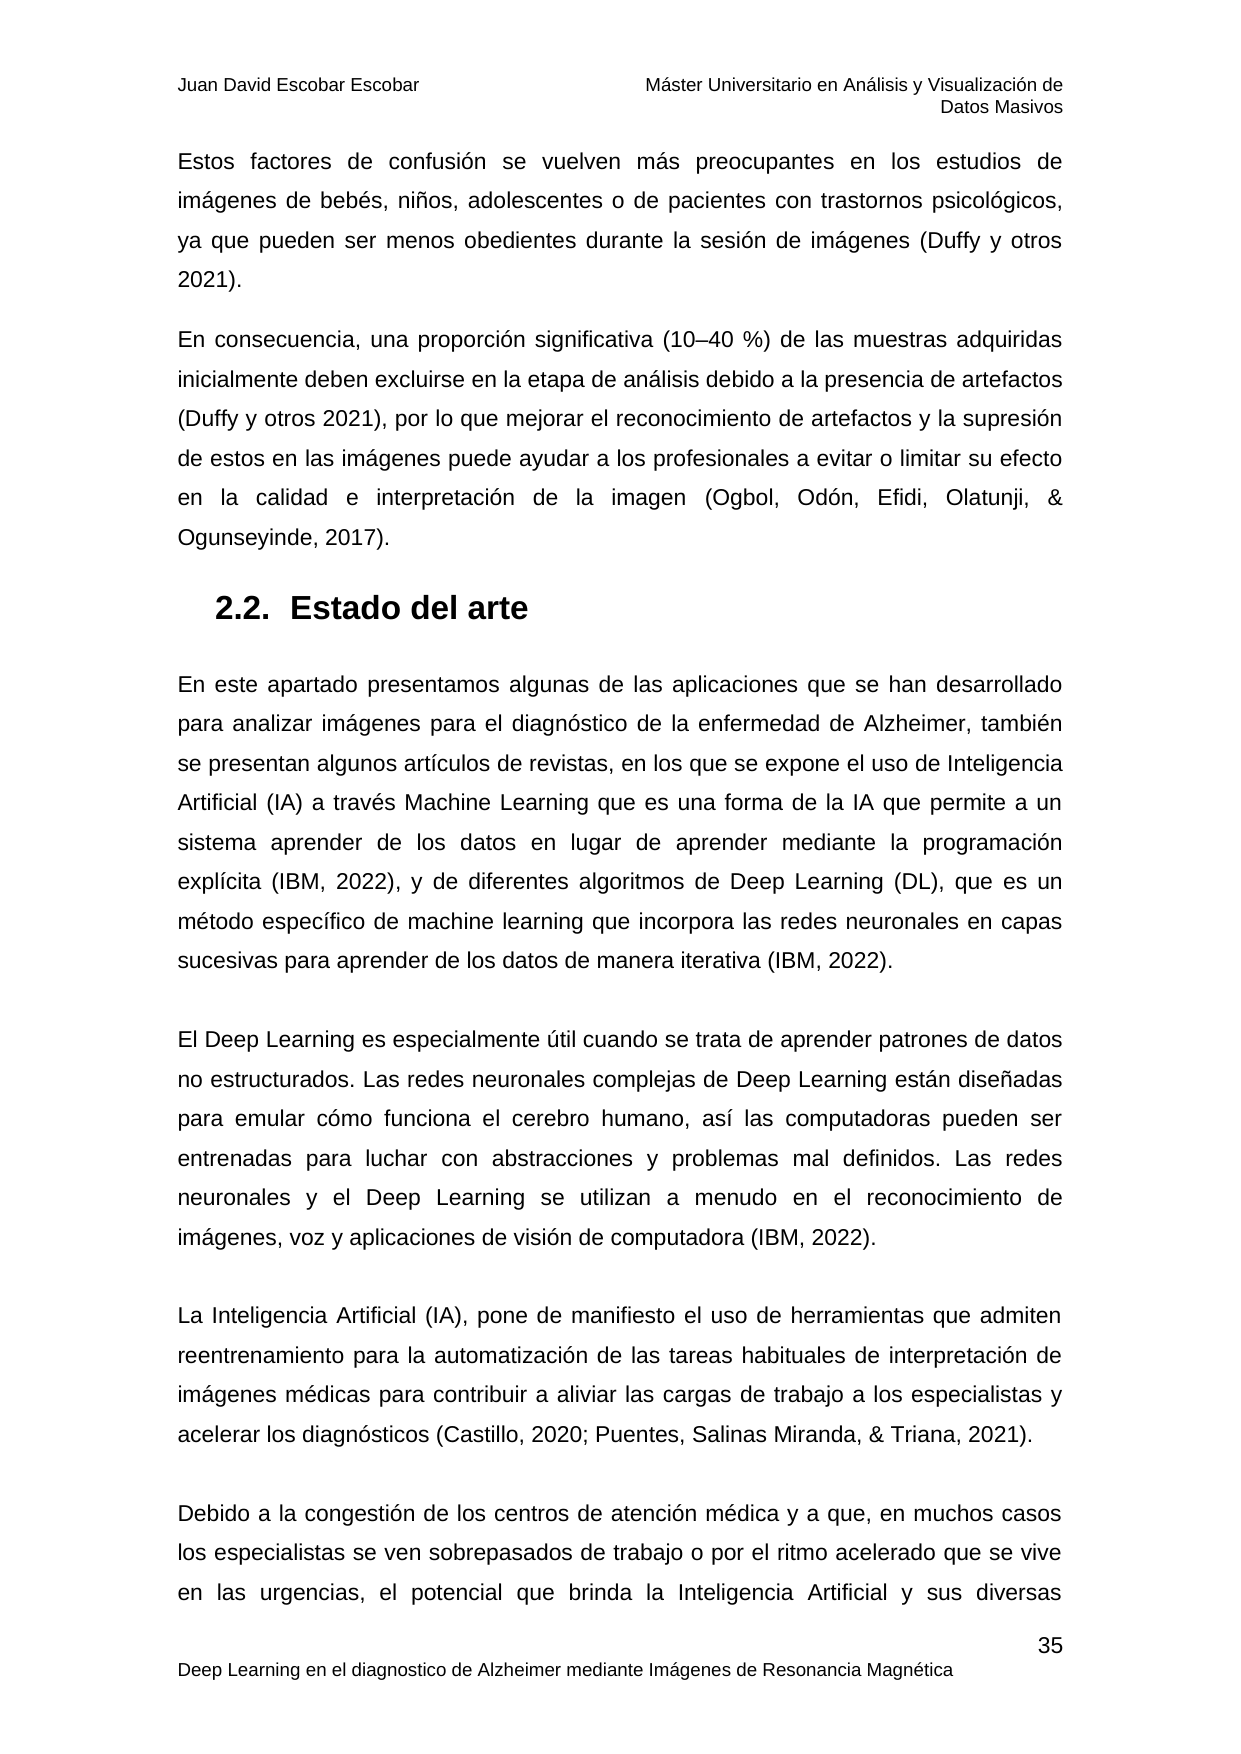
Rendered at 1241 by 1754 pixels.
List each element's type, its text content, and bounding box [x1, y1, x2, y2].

text En consecuencia, una proporción significativa (10–40 %) de las muestras adquiridas inicialmente deben excluirse en la etapa de análisis debido a la presencia de artefactos (Duffy y otros 2021), por lo que mejorar el reconocimiento de artefactos y la supresión de estos en las imágenes puede ayudar a los profesionales a evitar o limitar su efecto en la calidad e interpretación de la imagen . [177, 326, 1063, 550]
text La Inteligencia Artificial (IA), pone de manifiesto el uso de herramientas que admiten reentrenamiento para la automatización de las tareas habituales de interpretación de imágenes médicas para contribuir a aliviar las cargas de trabajo a los especialistas y acelerar los diagnósticos (Castillo, 2020; Puentes, Salinas Miranda, & Triana, 2021). [177, 1302, 1063, 1447]
text El Deep Learning es especialmente útil cuando se trata de aprender patrones de datos no estructurados. Las redes neuronales complejas de Deep Learning están diseñadas para emular cómo funciona el cerebro humano, así las computadoras pueden ser entrenadas para luchar con abstracciones y problemas mal definidos. Las redes neuronales y el Deep Learning se utilizan a menudo en el reconocimiento de imágenes, voz y aplicaciones de visión de computadora . [177, 1026, 1063, 1250]
subtitle Estado del arte [215, 588, 1063, 627]
text Estos factores de confusión se vuelven más preocupantes en los estudios de imágenes de bebés, niños, adolescentes o de pacientes con trastornos psicológicos, ya que pueden ser menos obedientes durante la sesión de imágenes (Duffy y otros 2021). [177, 148, 1063, 292]
text En este apartado presentamos algunas de las aplicaciones que se han desarrollado para analizar imágenes para el diagnóstico de la enfermedad de Alzheimer, también se presentan algunos artículos de revistas, en los que se expone el uso de Inteligencia Artificial (IA) a través Machine Learning que es una forma de la IA que permite a un sistema aprender de los datos en lugar de aprender mediante la programación explícita , y de diferentes algoritmos de Deep Learning (DL), que es un método específico de machine learning que incorpora las redes neuronales en capas sucesivas para aprender de los datos de manera iterativa . [177, 671, 1063, 973]
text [177, 1500, 1063, 1605]
